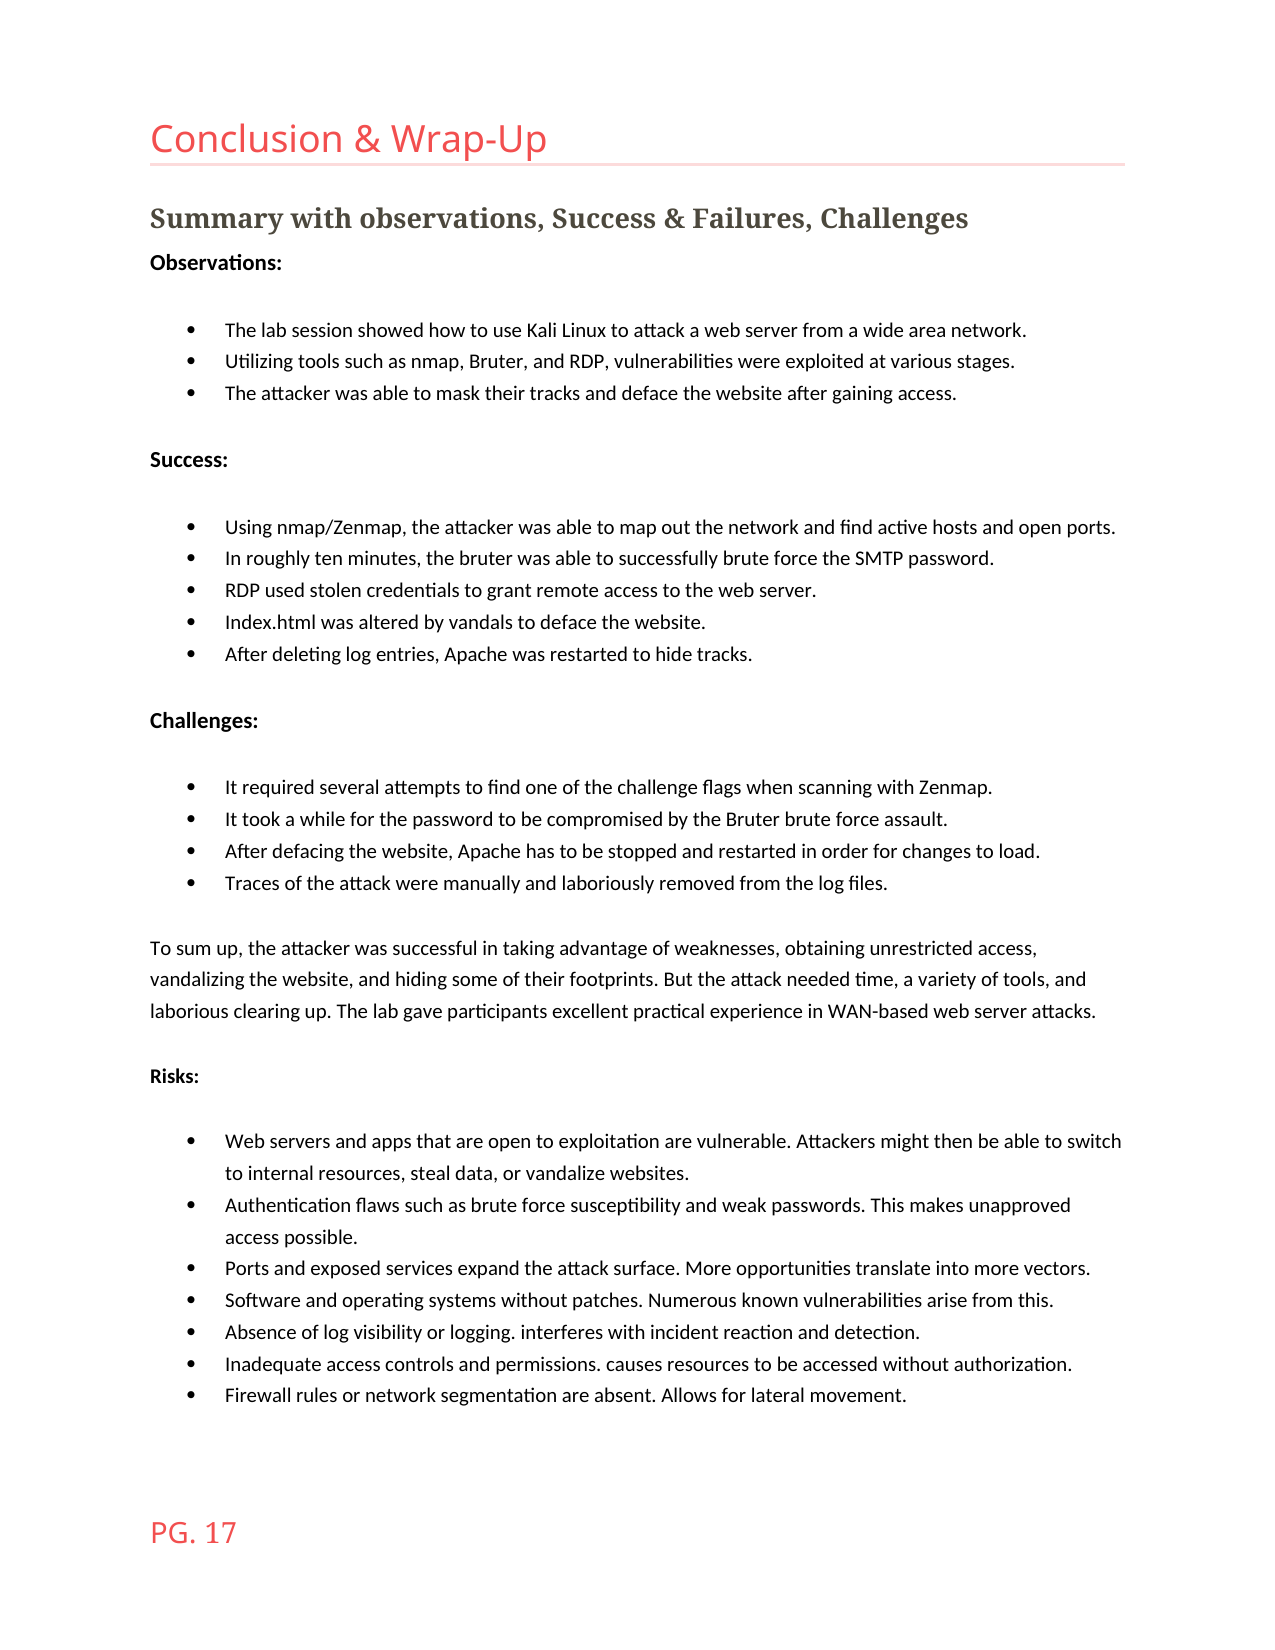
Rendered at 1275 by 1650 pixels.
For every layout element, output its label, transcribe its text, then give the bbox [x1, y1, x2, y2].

list It required several attempts to find one of the challenge flags when scanning with Zenmap. [187, 774, 1125, 800]
list Firewall rules or network segmentation are absent. Allows for lateral movement. [187, 1383, 1125, 1408]
list Using nmap/Zenmap, the attacker was able to map out the network and find active hosts and open ports. [187, 514, 1125, 539]
list Authentication flaws such as brute force susceptibility and weak passwords. This makes unapproved access possible. [187, 1192, 1125, 1249]
list Inadequate access controls and permissions. causes resources to be accessed without authorization. [187, 1351, 1125, 1376]
subtitle Conclusion & Wrap-Up [150, 112, 1125, 163]
list Web servers and apps that are open to exploitation are vulnerable. Attackers might then be able to switch to internal resources, steal data, or vandalize websites. [187, 1128, 1125, 1186]
text Observations: [150, 248, 1125, 277]
text To sum up, the attacker was successful in taking advantage of weaknesses, obtaining unrestricted access, vandalizing the website, and hiding some of their footprints. But the attack needed time, a variety of tools, and laborious clearing up. The lab gave participants excellent practical experience in WAN-based web server attacks. [150, 935, 1125, 1024]
list Absence of log visibility or logging. interferes with incident reaction and detection. [187, 1319, 1125, 1344]
text Success: [150, 446, 1125, 473]
list It took a while for the password to be compromised by the Bruter brute force assault. [187, 806, 1125, 832]
list Ports and exposed services expand the attack surface. More opportunities translate into more vectors. [187, 1256, 1125, 1281]
subtitle Summary with observations, Success & Failures, Challenges [150, 199, 1125, 236]
list RDP used stolen credentials to grant remote access to the web server. [187, 577, 1125, 603]
list After defacing the website, Apache has to be stopped and restarted in order for changes to load. [187, 838, 1125, 863]
list Traces of the attack were manually and laboriously removed from the log files. [187, 870, 1125, 895]
list The lab session showed how to use Kali Linux to attack a web server from a wide area network. [187, 317, 1125, 342]
list Index.html was altered by vandals to deface the website. [187, 609, 1125, 634]
list After deleting log entries, Apache was restarted to hide tracks. [187, 641, 1125, 666]
list Software and operating systems without patches. Numerous known vulnerabilities arise from this. [187, 1287, 1125, 1313]
text Risks: [150, 1063, 1125, 1089]
list Utilizing tools such as nmap, Bruter, and RDP, vulnerabilities were exploited at various stages. [187, 349, 1125, 374]
text Challenges: [150, 706, 1125, 734]
list The attacker was able to mask their tracks and deface the website after gaining access. [187, 380, 1125, 406]
list In roughly ten minutes, the bruter was able to successfully brute force the SMTP password. [187, 546, 1125, 571]
